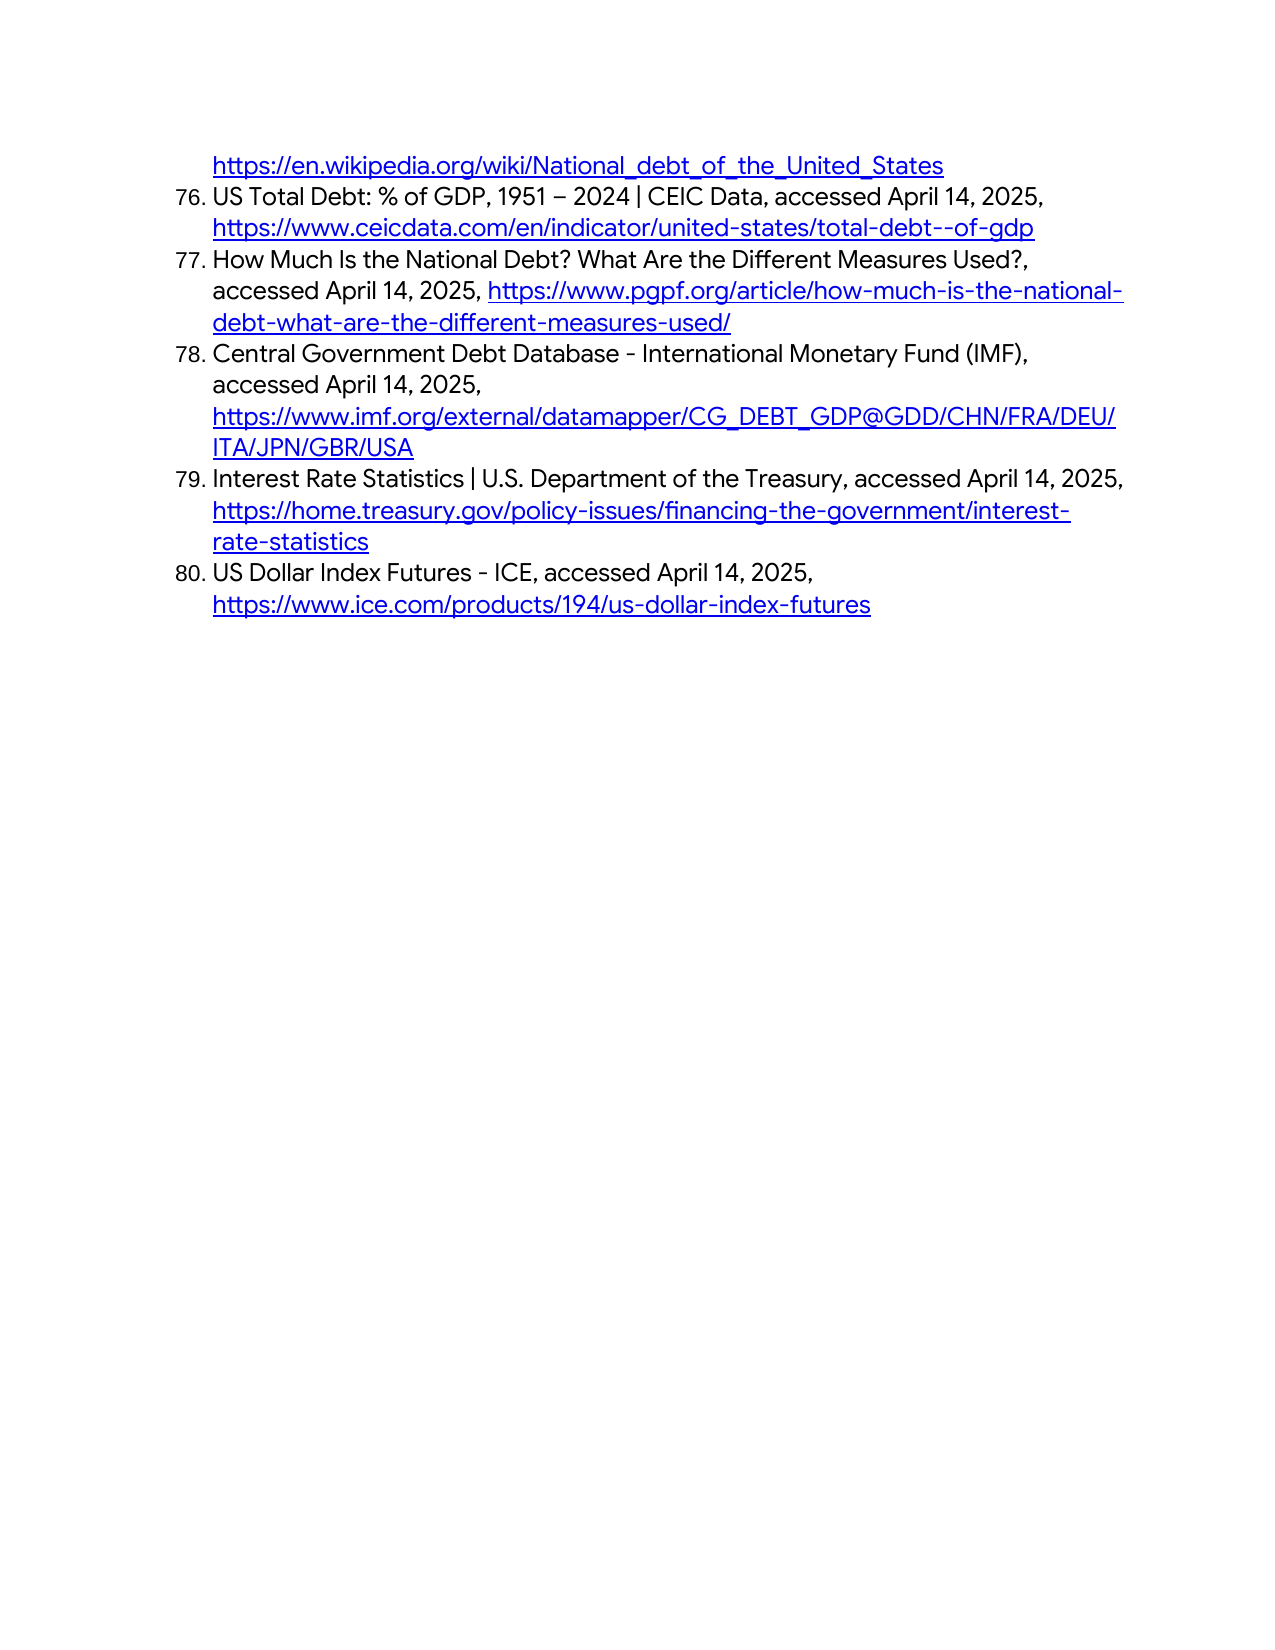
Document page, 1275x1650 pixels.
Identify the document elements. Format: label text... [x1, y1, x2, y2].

list US Total Debt: % of GDP, 1951 – 2024 | CEIC Data, accessed April 14, 2025, https://www.ceicdata.com/en/indicator/united-states/total-debt--of-gdp [175, 181, 1125, 244]
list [175, 150, 1125, 181]
list How Much Is the National Debt? What Are the Different Measures Used?, accessed April 14, 2025, https://www.pgpf.org/article/how-much-is-the-national-debt-what-are-the-different-measures-used/ [175, 244, 1125, 338]
list Central Government Debt Database - International Monetary Fund (IMF), accessed April 14, 2025, https://www.imf.org/external/datamapper/CG_DEBT_GDP@GDD/CHN/FRA/DEU/ITA/JPN/GBR/USA [175, 338, 1125, 463]
list US Dollar Index Futures - ICE, accessed April 14, 2025, https://www.ice.com/products/194/us-dollar-index-futures [175, 558, 1125, 620]
list Interest Rate Statistics | U.S. Department of the Treasury, accessed April 14, 2025, https://home.treasury.gov/policy-issues/financing-the-government/interest-rate-statistics [175, 463, 1125, 558]
